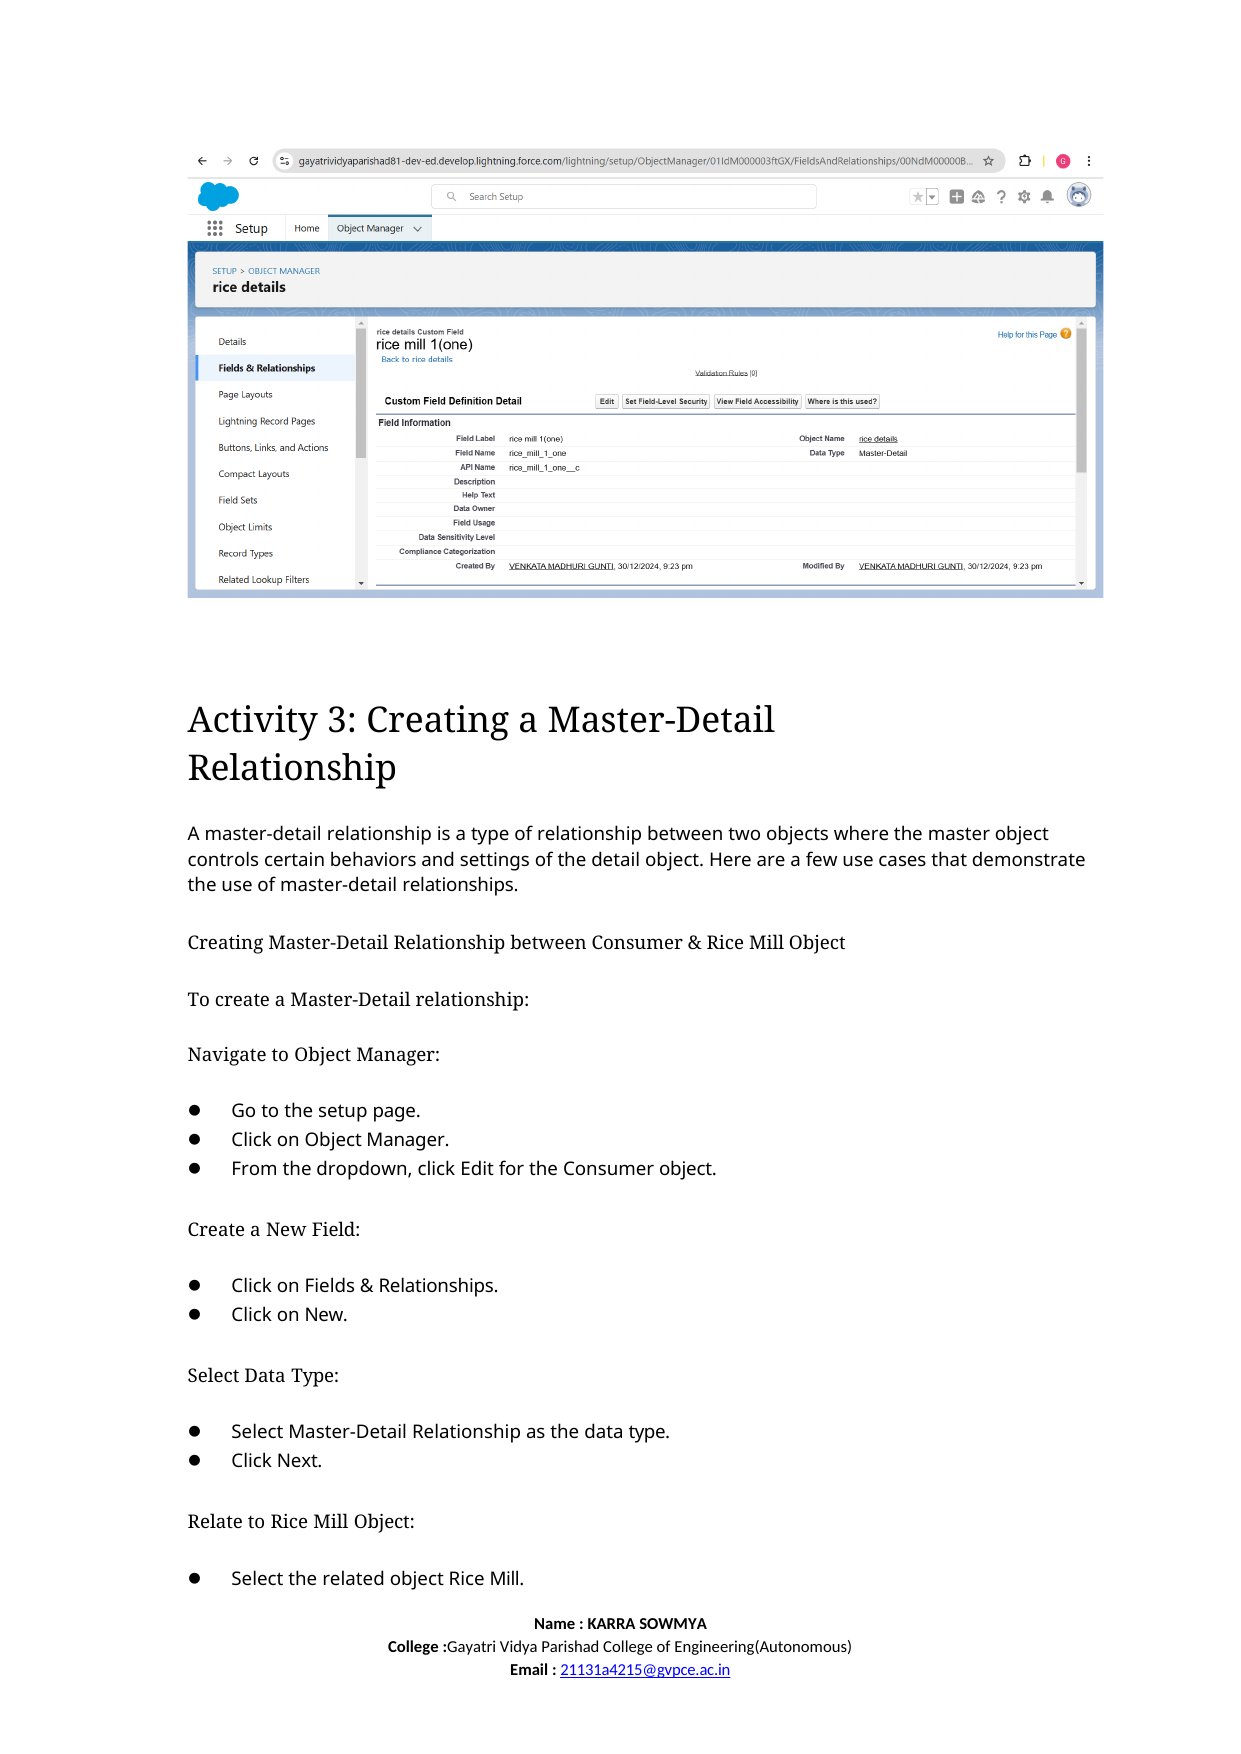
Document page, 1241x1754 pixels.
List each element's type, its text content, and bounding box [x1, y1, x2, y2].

list Select Master-Detail Relationship as the data type. [187, 1419, 1093, 1444]
text Relate to Rice Mill Object: [187, 1509, 1093, 1534]
list Click on Object Manager. [187, 1126, 1093, 1152]
list Select the related object Rice Mill. [187, 1565, 1093, 1591]
list Click Next. [187, 1448, 1093, 1473]
text Select Data Type: [187, 1362, 1093, 1388]
text Navigate to Object Manager: [187, 1043, 1093, 1067]
list Go to the setup page. [187, 1097, 1093, 1123]
text A master-detail relationship is a type of relationship between two objects where the master object controls certain behaviors and settings of the detail object. Here are a few use cases that demonstrate the use of master-detail relationships. [187, 821, 1093, 897]
list Click on New. [187, 1302, 1093, 1327]
list From the dropdown, click Edit for the Consumer object. [187, 1155, 1093, 1181]
text Creating Master-Detail Relationship between Consumer & Rice Mill Object To create a Master-Detail relationship: [187, 929, 869, 1011]
text Create a New Field: [187, 1216, 1093, 1242]
picture [187, 147, 1104, 598]
list Click on Fields & Relationships. [187, 1272, 1093, 1298]
subtitle Activity 3: Creating a Master-Detail Relationship [187, 695, 869, 791]
